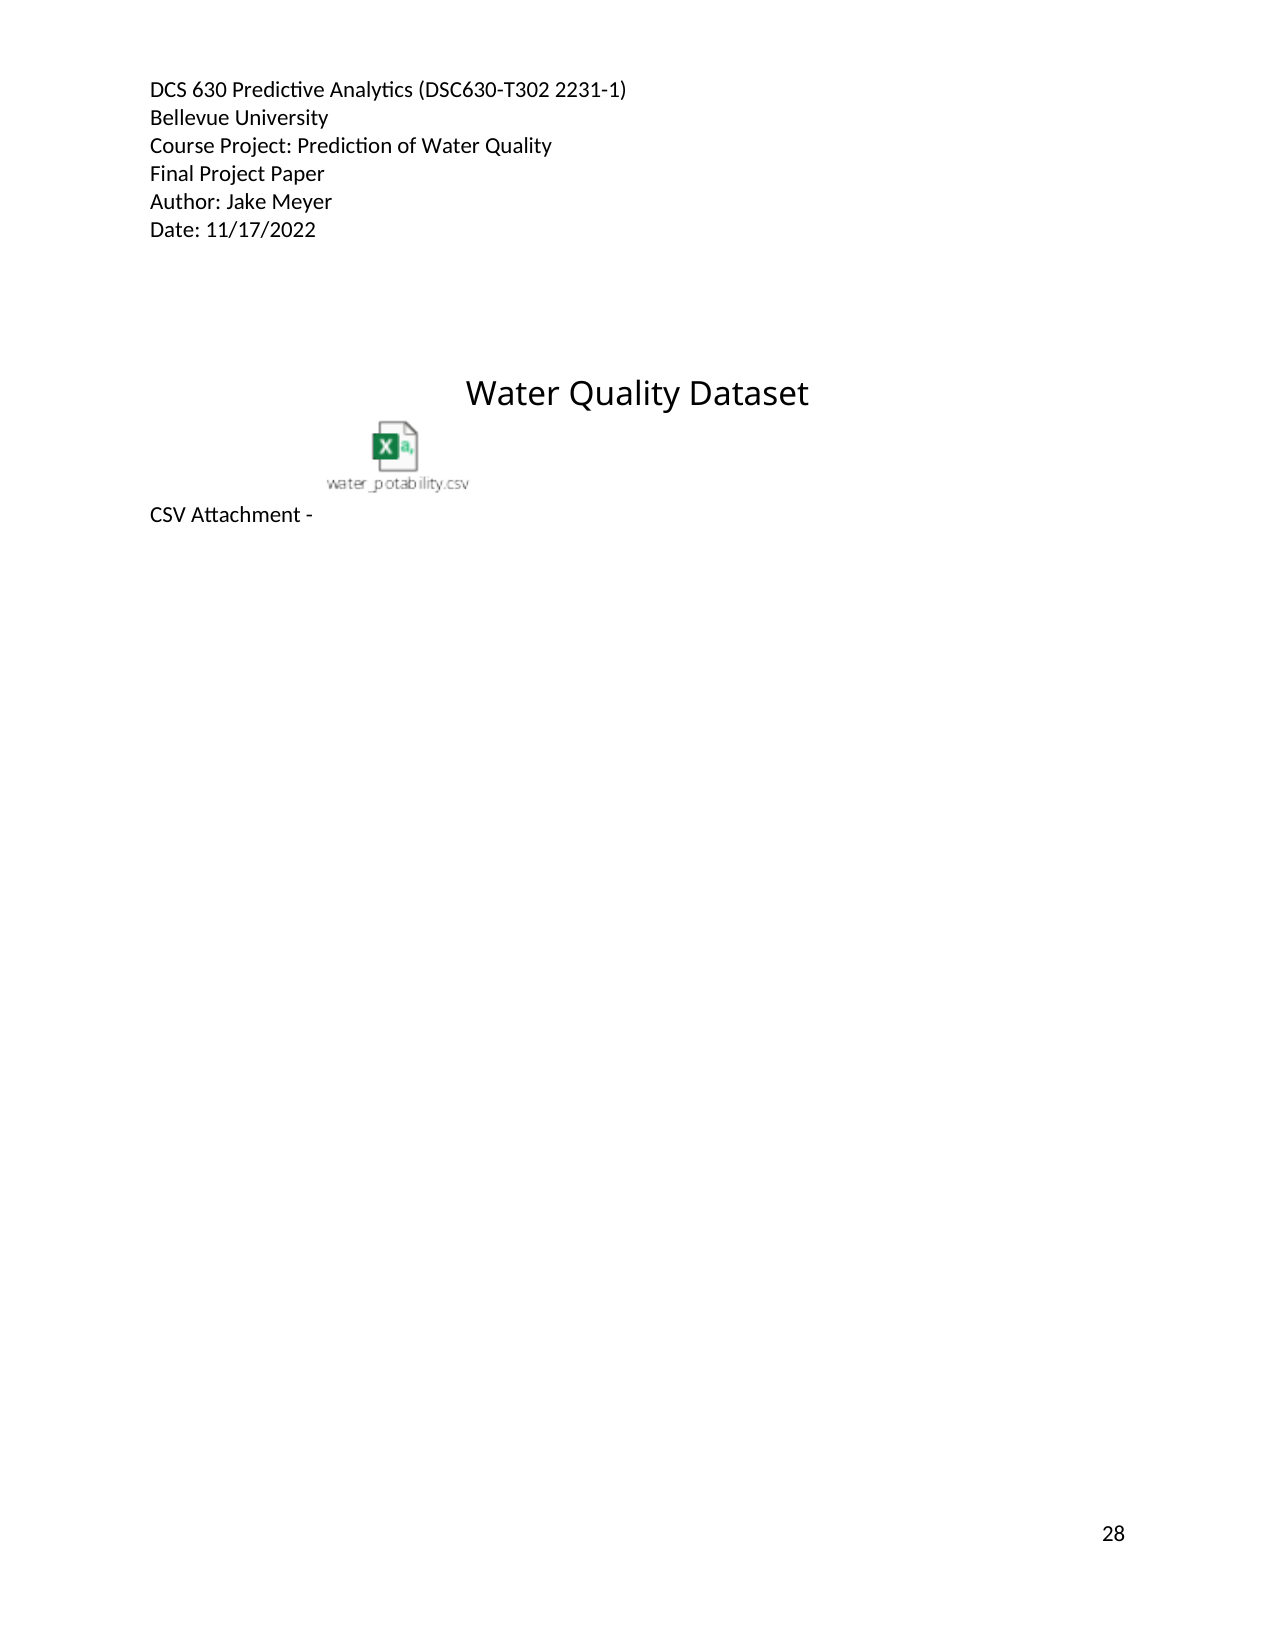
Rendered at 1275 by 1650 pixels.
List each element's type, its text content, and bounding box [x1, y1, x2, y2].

text CSV Attachment - [150, 419, 1125, 528]
subtitle Water Quality Dataset [150, 370, 1125, 416]
